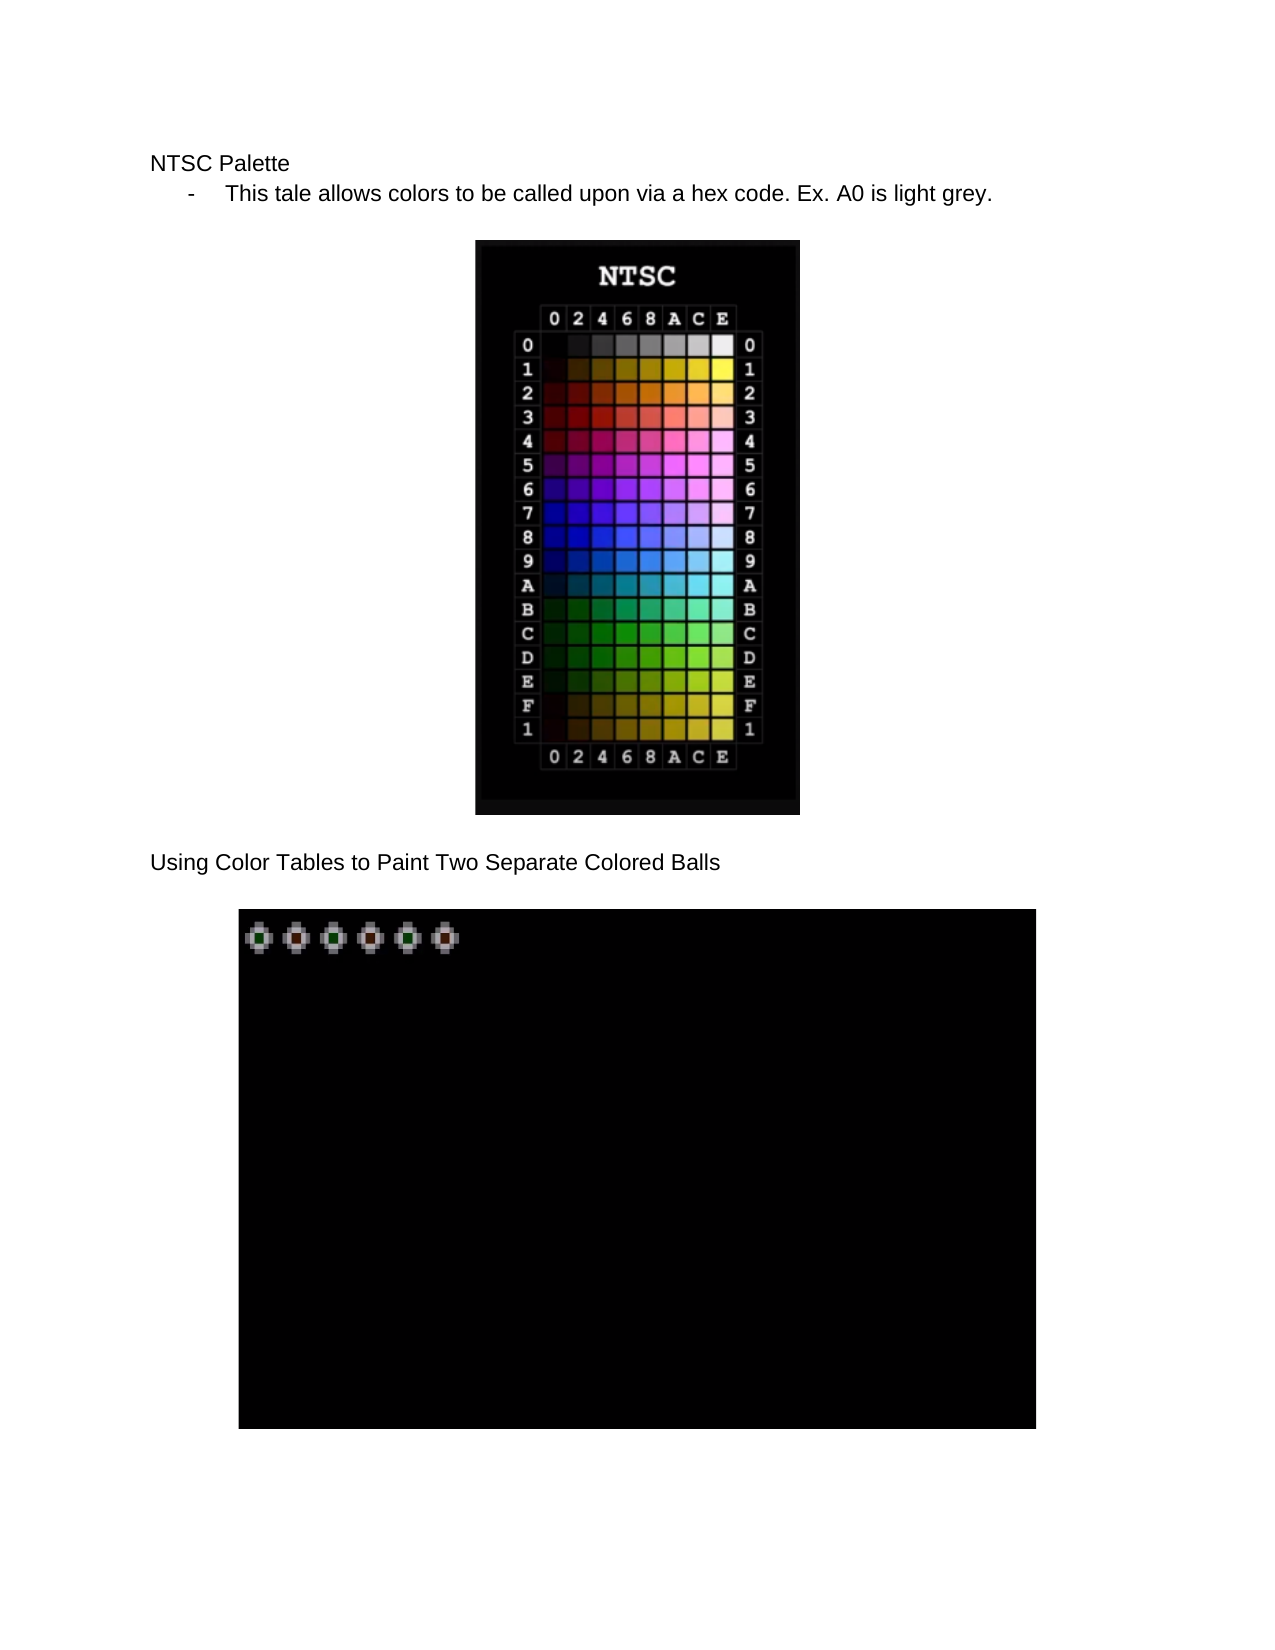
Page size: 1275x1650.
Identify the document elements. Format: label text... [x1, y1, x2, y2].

text NTSC Palette [150, 150, 1125, 176]
list This tale allows colors to be called upon via a hex code. Ex. A0 is light grey. [187, 180, 1125, 207]
text Using Color Tables to Paint Two Separate Colored Balls [150, 849, 1125, 875]
picture [238, 909, 1037, 1429]
picture [475, 240, 800, 815]
